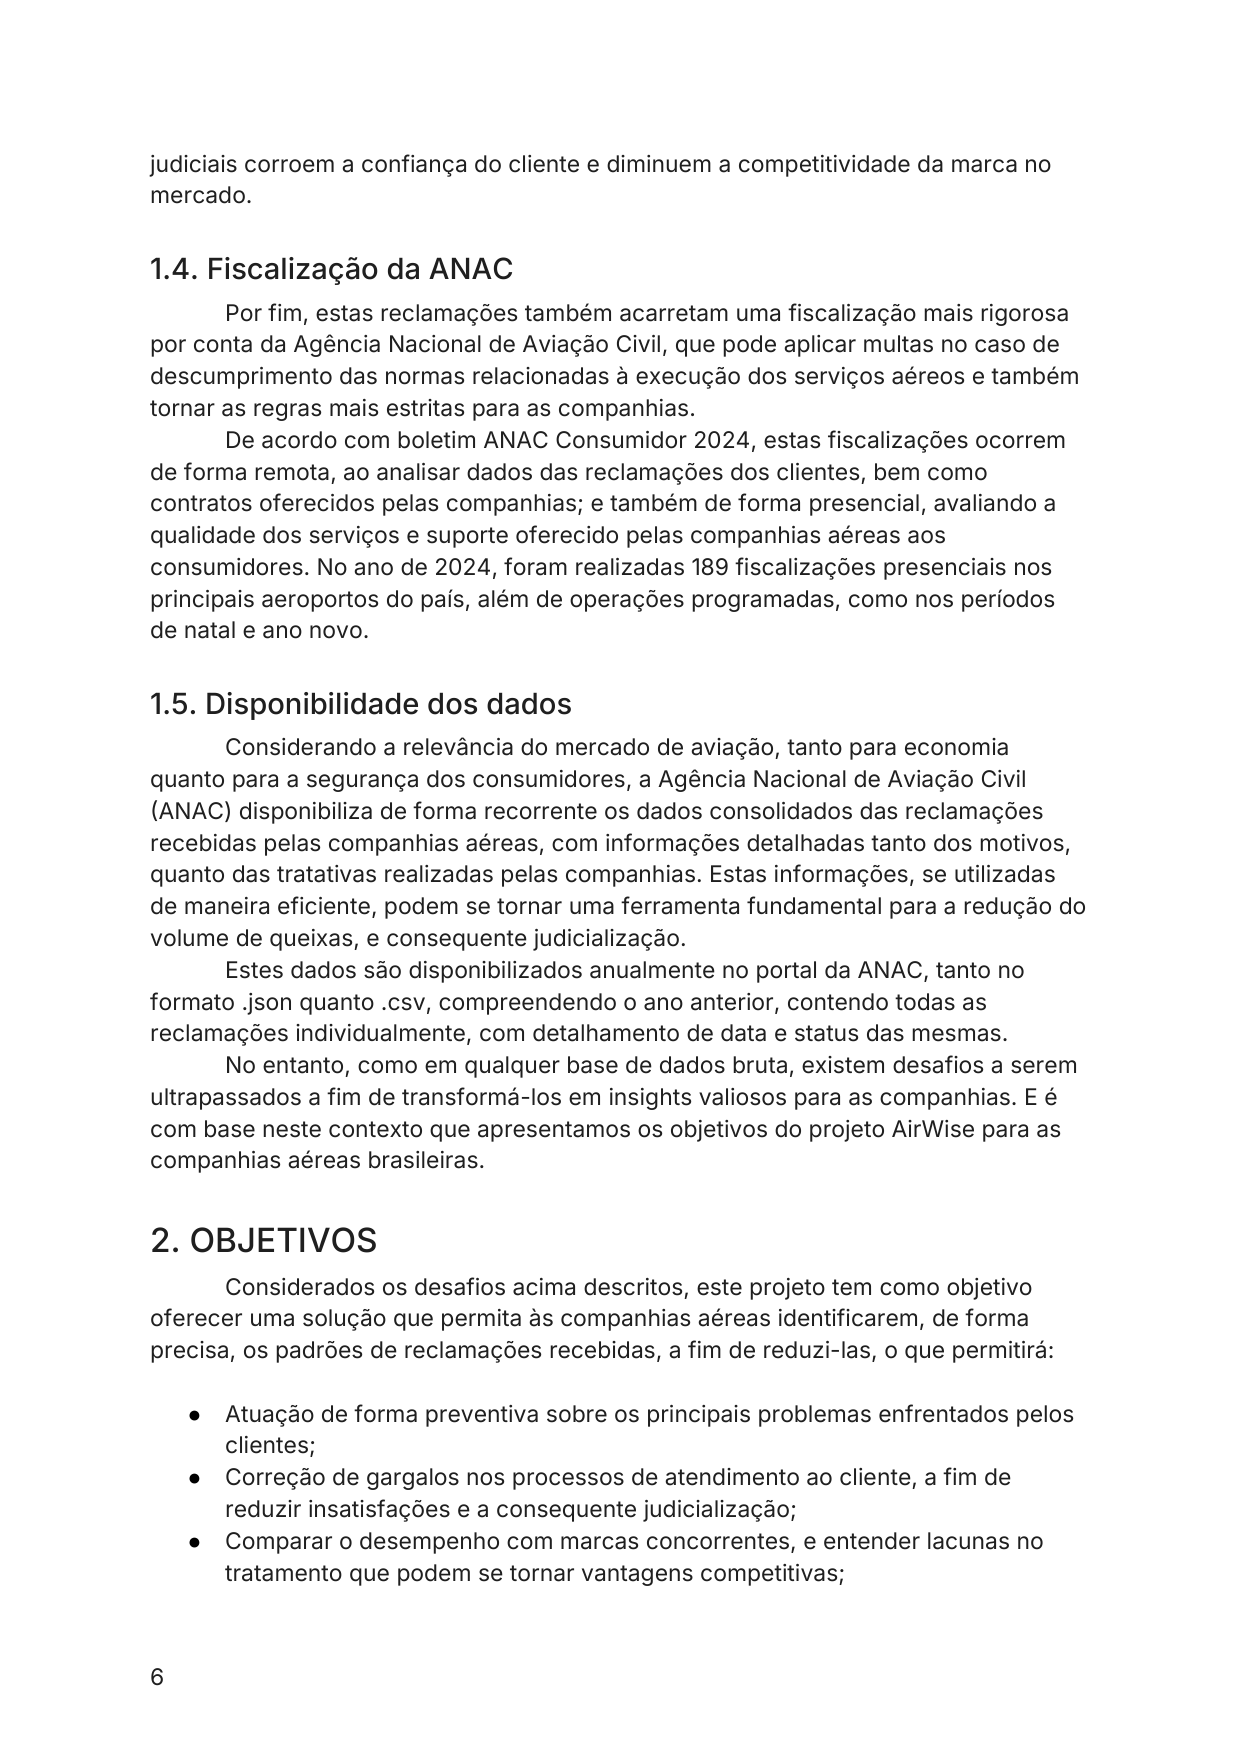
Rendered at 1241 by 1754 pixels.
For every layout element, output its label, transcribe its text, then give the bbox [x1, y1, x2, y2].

text Considerando a relevância do mercado de aviação, tanto para economia quanto para a segurança dos consumidores, a Agência Nacional de Aviação Civil (ANAC) disponibiliza de forma recorrente os dados consolidados das reclamações recebidas pelas companhias aéreas, com informações detalhadas tanto dos motivos, quanto das tratativas realizadas pelas companhias. Estas informações, se utilizadas de maneira eficiente, podem se tornar uma ferramenta fundamental para a redução do volume de queixas, e consequente judicialização. [150, 734, 1090, 952]
subtitle 1.5. Disponibilidade dos dados [150, 686, 1090, 721]
subtitle 2. OBJETIVOS [150, 1220, 1090, 1260]
text Por fim, estas reclamações também acarretam uma fiscalização mais rigorosa por conta da Agência Nacional de Aviação Civil, que pode aplicar multas no caso de descumprimento das normas relacionadas à execução dos serviços aéreos e também tornar as regras mais estritas para as companhias. [150, 299, 1090, 422]
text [150, 150, 1090, 209]
text De acordo com boletim ANAC Consumidor 2024, estas fiscalizações ocorrem de forma remota, ao analisar dados das reclamações dos clientes, bem como contratos oferecidos pelas companhias; e também de forma presencial, avaliando a qualidade dos serviços e suporte oferecido pelas companhias aéreas aos consumidores. No ano de 2024, foram realizadas 189 fiscalizações presenciais nos principais aeroportos do país, além de operações programadas, como nos períodos de natal e ano novo. [150, 426, 1090, 644]
list Correção de gargalos nos processos de atendimento ao cliente, a fim de reduzir insatisfações e a consequente judicialização; [187, 1463, 1090, 1523]
text No entanto, como em qualquer base de dados bruta, existem desafios a serem ultrapassados a fim de transformá-los em insights valiosos para as companhias. E é com base neste contexto que apresentamos os objetivos do projeto AirWise para as companhias aéreas brasileiras. [150, 1051, 1090, 1174]
list Comparar o desempenho com marcas concorrentes, e entender lacunas no tratamento que podem se tornar vantagens competitivas; [187, 1527, 1090, 1587]
text Considerados os desafios acima descritos, este projeto tem como objetivo oferecer uma solução que permita às companhias aéreas identificarem, de forma precisa, os padrões de reclamações recebidas, a fim de reduzi-las, o que permitirá: [150, 1273, 1090, 1364]
subtitle 1.4. Fiscalização da ANAC [150, 251, 1090, 286]
text Estes dados são disponibilizados anualmente no portal da ANAC, tanto no formato .json quanto .csv, compreendendo o ano anterior, contendo todas as reclamações individualmente, com detalhamento de data e status das mesmas. [150, 956, 1090, 1047]
list Atuação de forma preventiva sobre os principais problemas enfrentados pelos clientes; [187, 1400, 1090, 1459]
